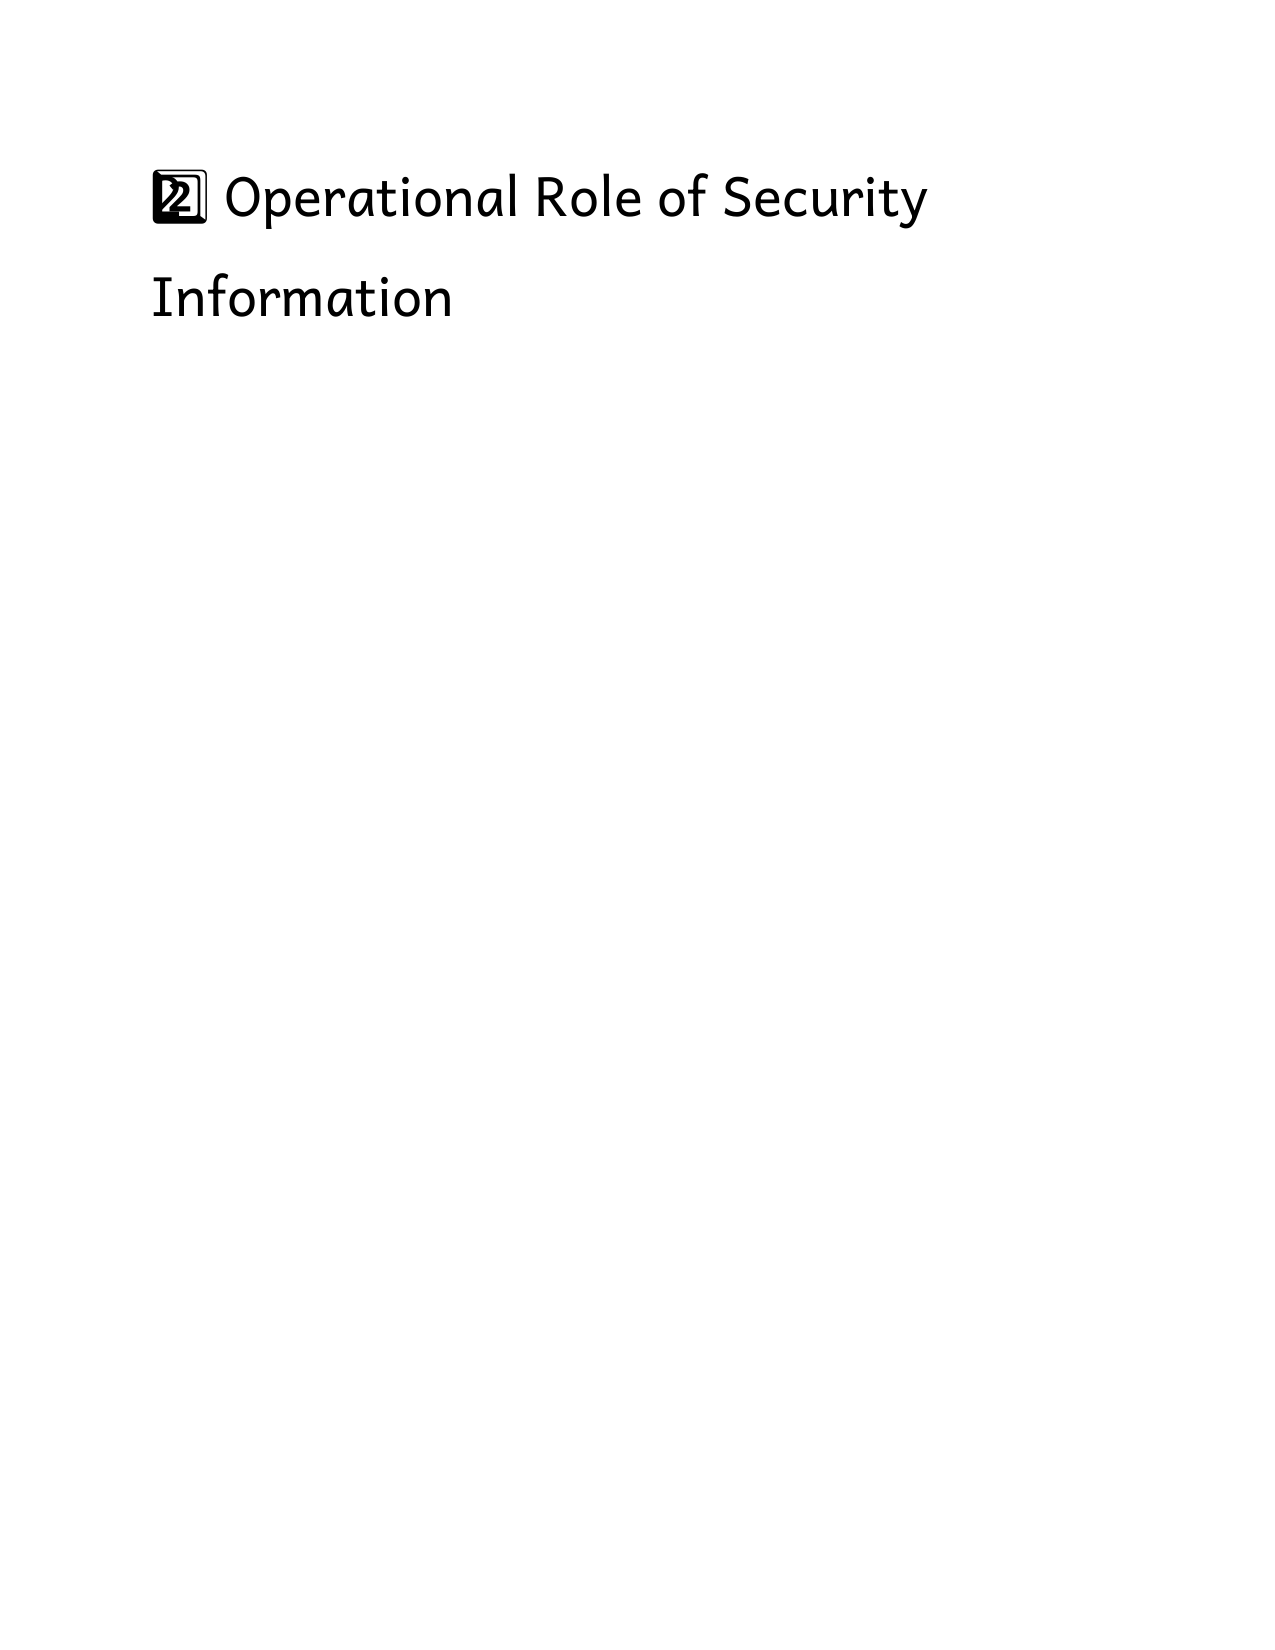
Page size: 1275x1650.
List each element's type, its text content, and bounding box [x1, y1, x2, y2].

title 2️⃣ Operational Role of Security Information [150, 150, 1125, 338]
